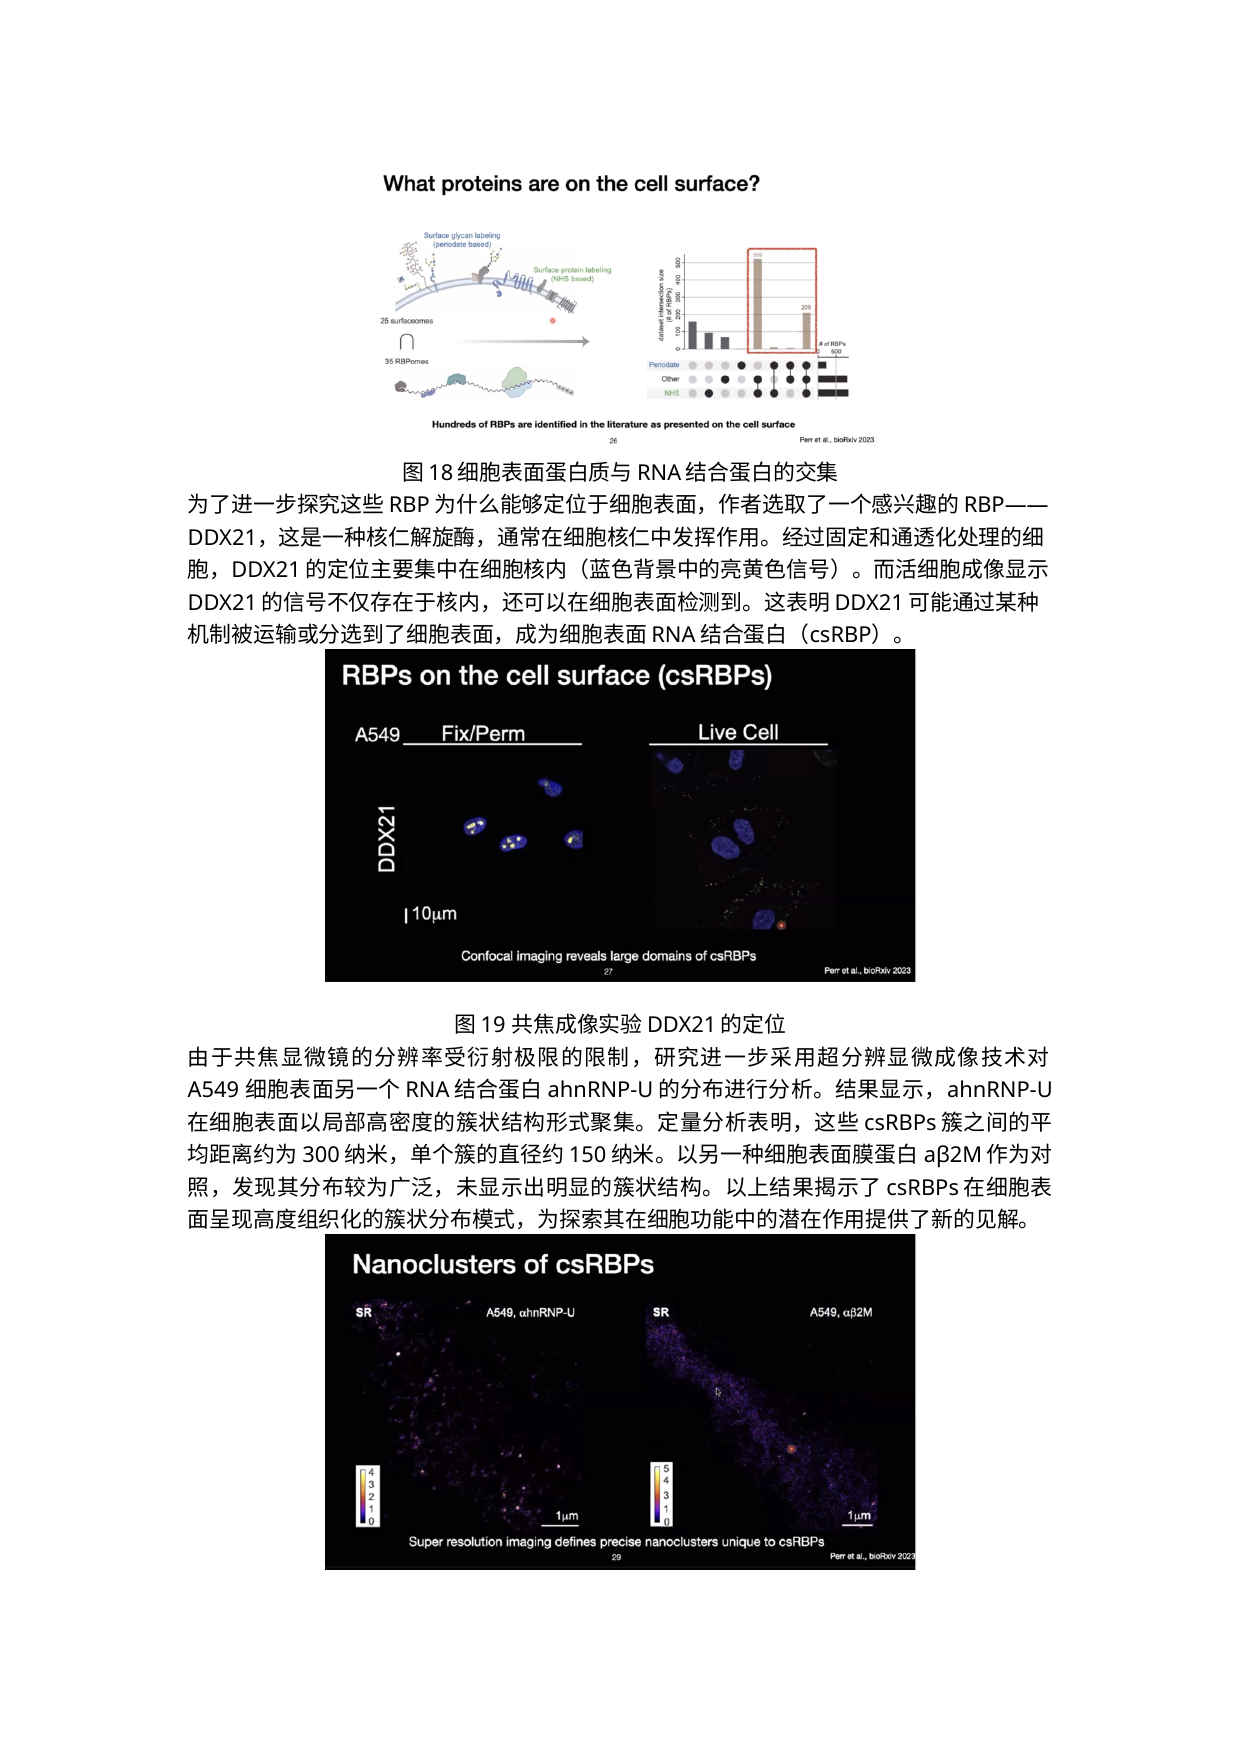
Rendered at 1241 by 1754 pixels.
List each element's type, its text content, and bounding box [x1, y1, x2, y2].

picture [325, 1234, 916, 1570]
text 图19 共焦成像实验DDX21的定位 [187, 1007, 1053, 1039]
text 由于共焦显微镜的分辨率受衍射极限的限制，研究进一步采用超分辨显微成像技术对 A549 细胞表面另一个RNA结合蛋白ahnRNP-U的分布进行分析。结果显示，ahnRNP-U在细胞表面以局部高密度的簇状结构形式聚集。定量分析表明，这些csRBPs簇之间的平均距离约为300纳米，单个簇的直径约150纳米。以另一种细胞表面膜蛋白aβ2M作为对照，发现其分布较为广泛，未显示出明显的簇状结构。以上结果揭示了csRBPs在细胞表面呈现高度组织化的簇状分布模式，为探索其在细胞功能中的潜在作用提供了新的见解。 [187, 1039, 1053, 1234]
text 图18细胞表面蛋白质与RNA结合蛋白的交集 [187, 454, 1053, 487]
picture [325, 649, 916, 982]
text 为了进一步探究这些RBP为什么能够定位于细胞表面，作者选取了一个感兴趣的RBP——DDX21，这是一种核仁解旋酶，通常在细胞核仁中发挥作用。经过固定和通透化处理的细胞，DDX21的定位主要集中在细胞核内（蓝色背景中的亮黄色信号）。而活细胞成像显示DDX21的信号不仅存在于核内，还可以在细胞表面检测到。这表明DDX21可能通过某种机制被运输或分选到了细胞表面，成为细胞表面RNA结合蛋白（csRBP）。 [187, 487, 1053, 649]
picture [363, 162, 878, 447]
